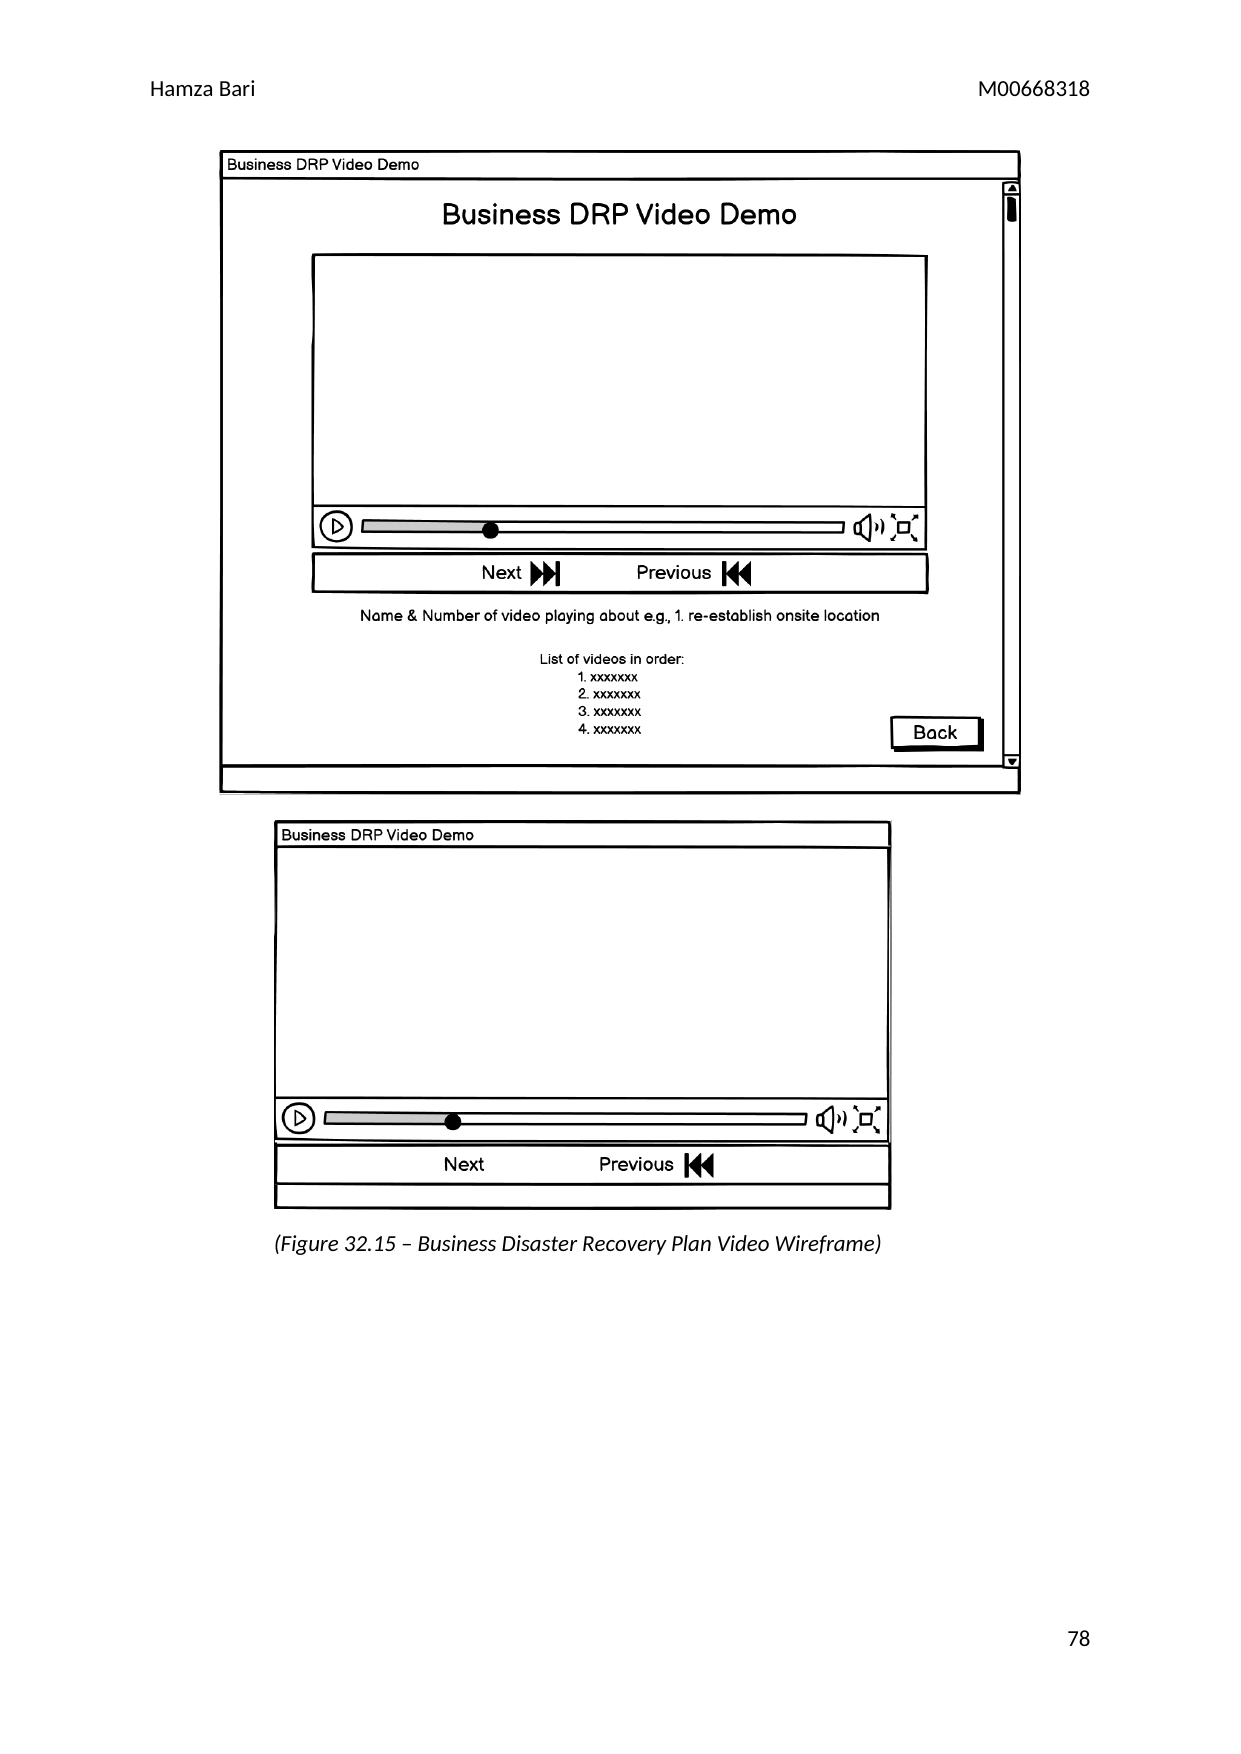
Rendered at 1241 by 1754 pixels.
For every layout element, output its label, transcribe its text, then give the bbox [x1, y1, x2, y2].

text (Figure 32.15 – Business Disaster Recovery Plan Video Wireframe) [150, 1229, 1090, 1257]
picture [219, 150, 1021, 1210]
